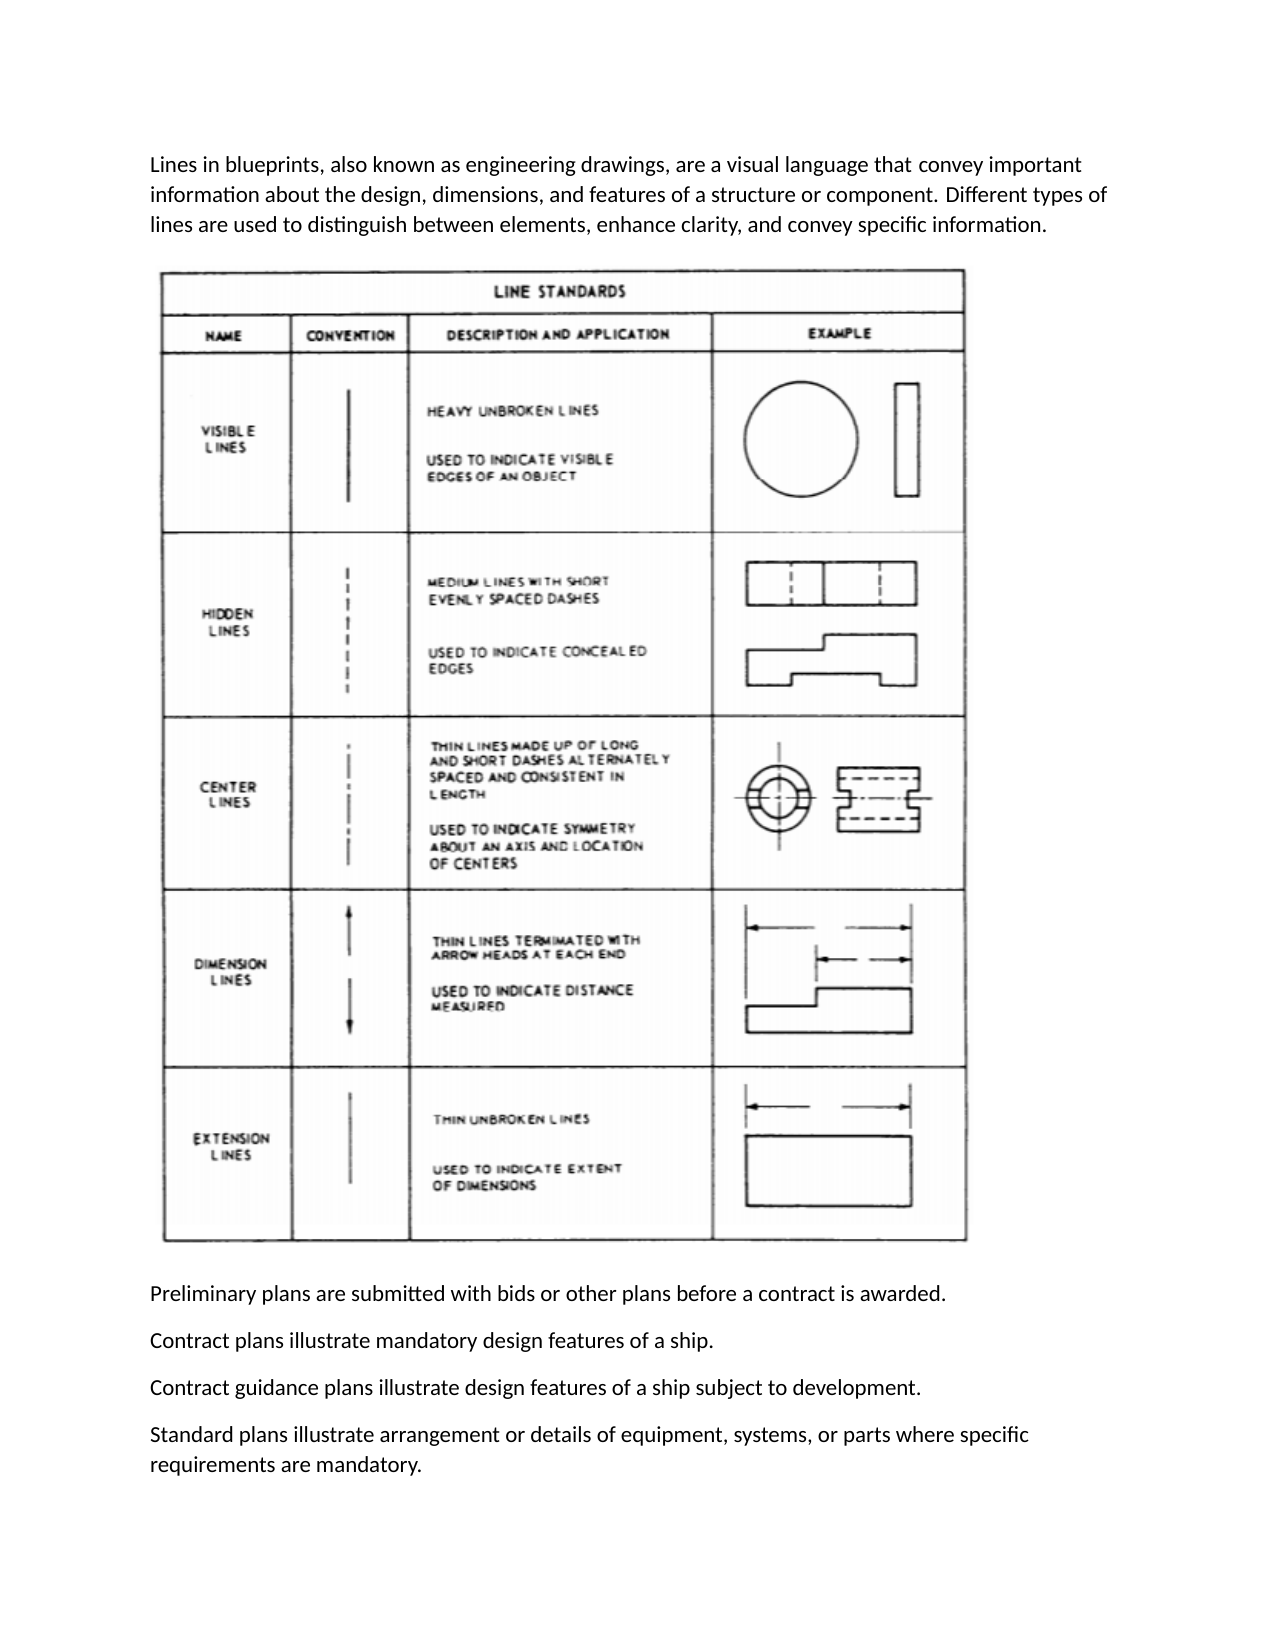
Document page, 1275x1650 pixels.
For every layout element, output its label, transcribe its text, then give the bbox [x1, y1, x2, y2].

text Contract plans illustrate mandatory design features of a ship. [150, 1326, 1125, 1354]
text Standard plans illustrate arrangement or details of equipment, systems, or parts where specific requirements are mandatory. [150, 1420, 1125, 1478]
text Lines in blueprints, also known as engineering drawings, are a visual language that convey important information about the design, dimensions, and features of a structure or component. Different types of lines are used to distinguish between elements, enhance clarity, and convey specific information. [150, 150, 1125, 238]
picture [150, 257, 979, 1261]
text Preliminary plans are submitted with bids or other plans before a contract is awarded. [150, 1279, 1125, 1307]
text Contract guidance plans illustrate design features of a ship subject to development. [150, 1373, 1125, 1401]
